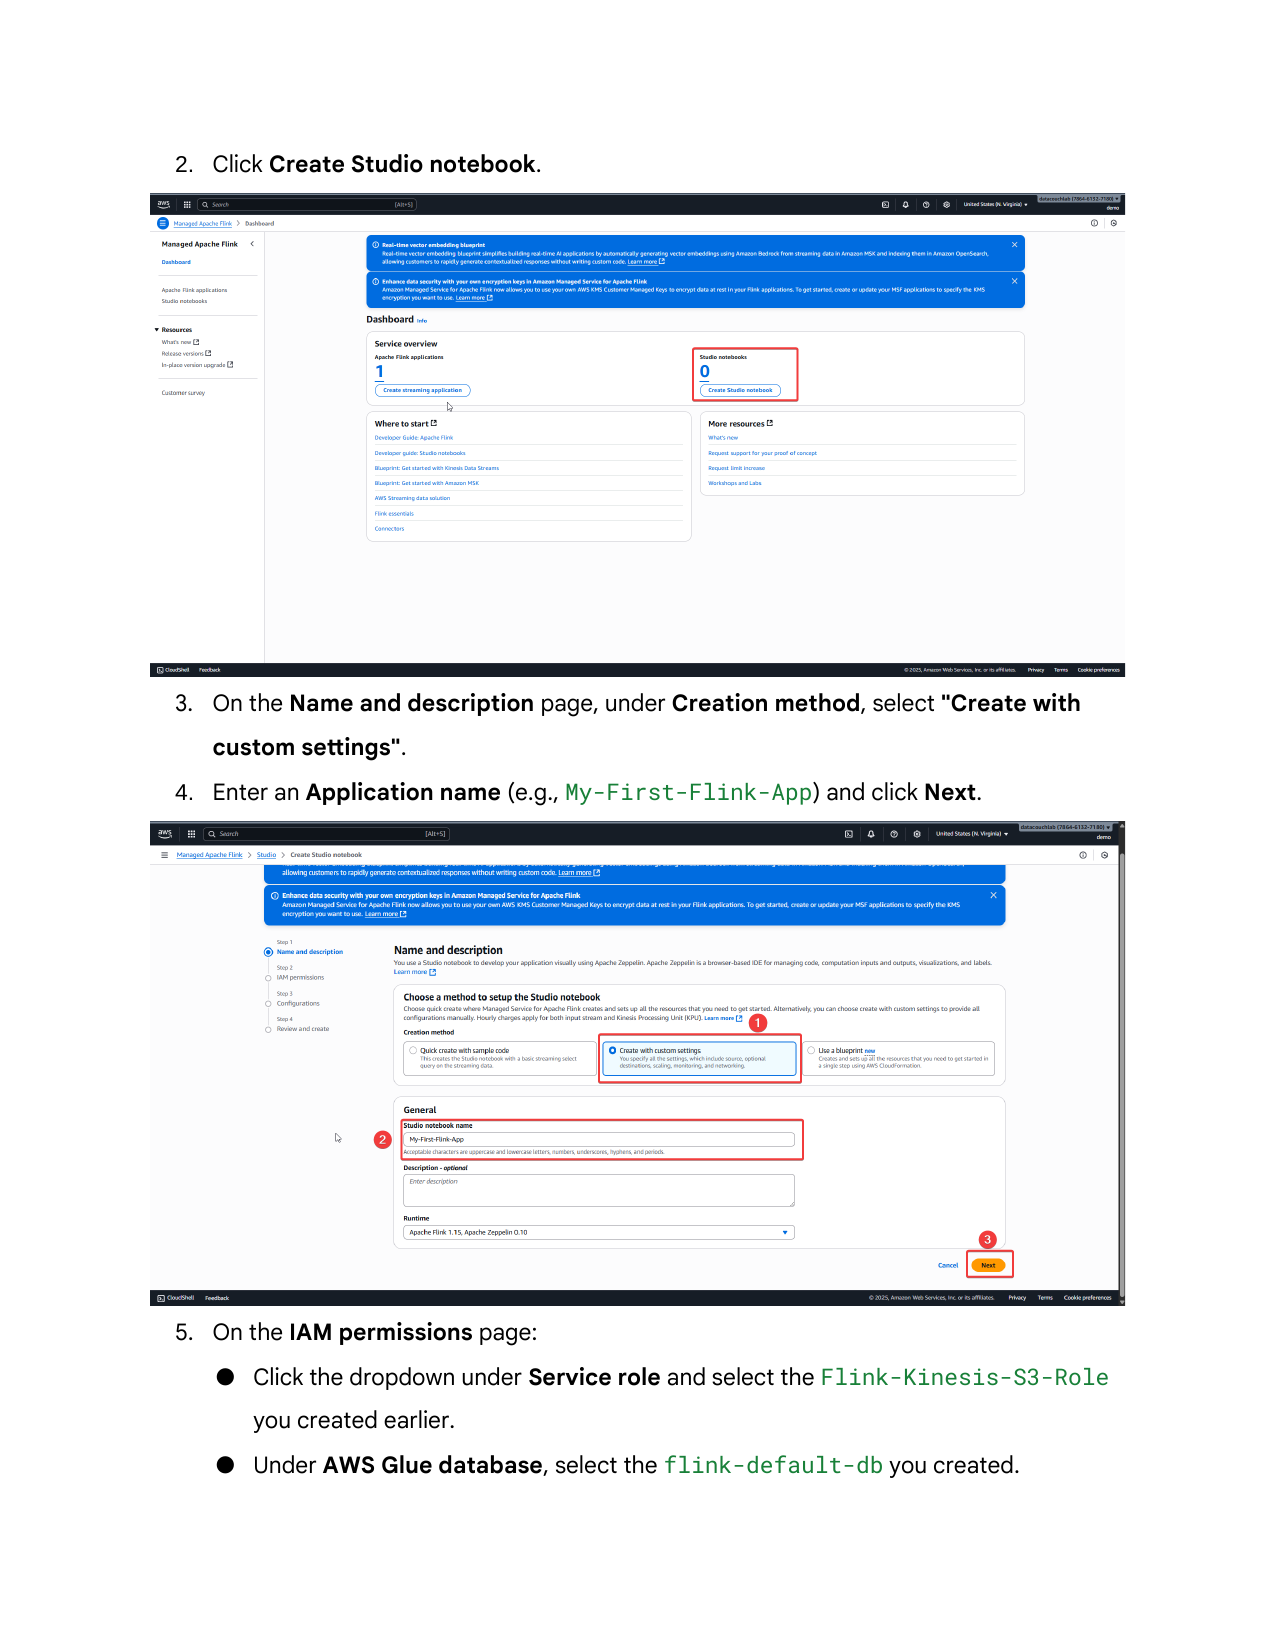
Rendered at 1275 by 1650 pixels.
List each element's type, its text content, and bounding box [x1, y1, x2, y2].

picture [150, 193, 1125, 677]
list Click the dropdown under Service role and select the Flink-Kinesis-S3-Role you created earlier. [216, 1361, 1125, 1435]
list Under AWS Glue database, select the flink-default-db you created. [216, 1449, 1125, 1480]
list Click Create Studio notebook. [175, 150, 1125, 179]
picture [150, 821, 1125, 1306]
list Enter an Application name (e.g., My-First-Flink-App) and click Next. [175, 776, 1125, 806]
list On the IAM permissions page: [175, 1318, 1125, 1347]
list On the Name and description page, under Creation method, select "Create with custom settings". [175, 689, 1125, 761]
